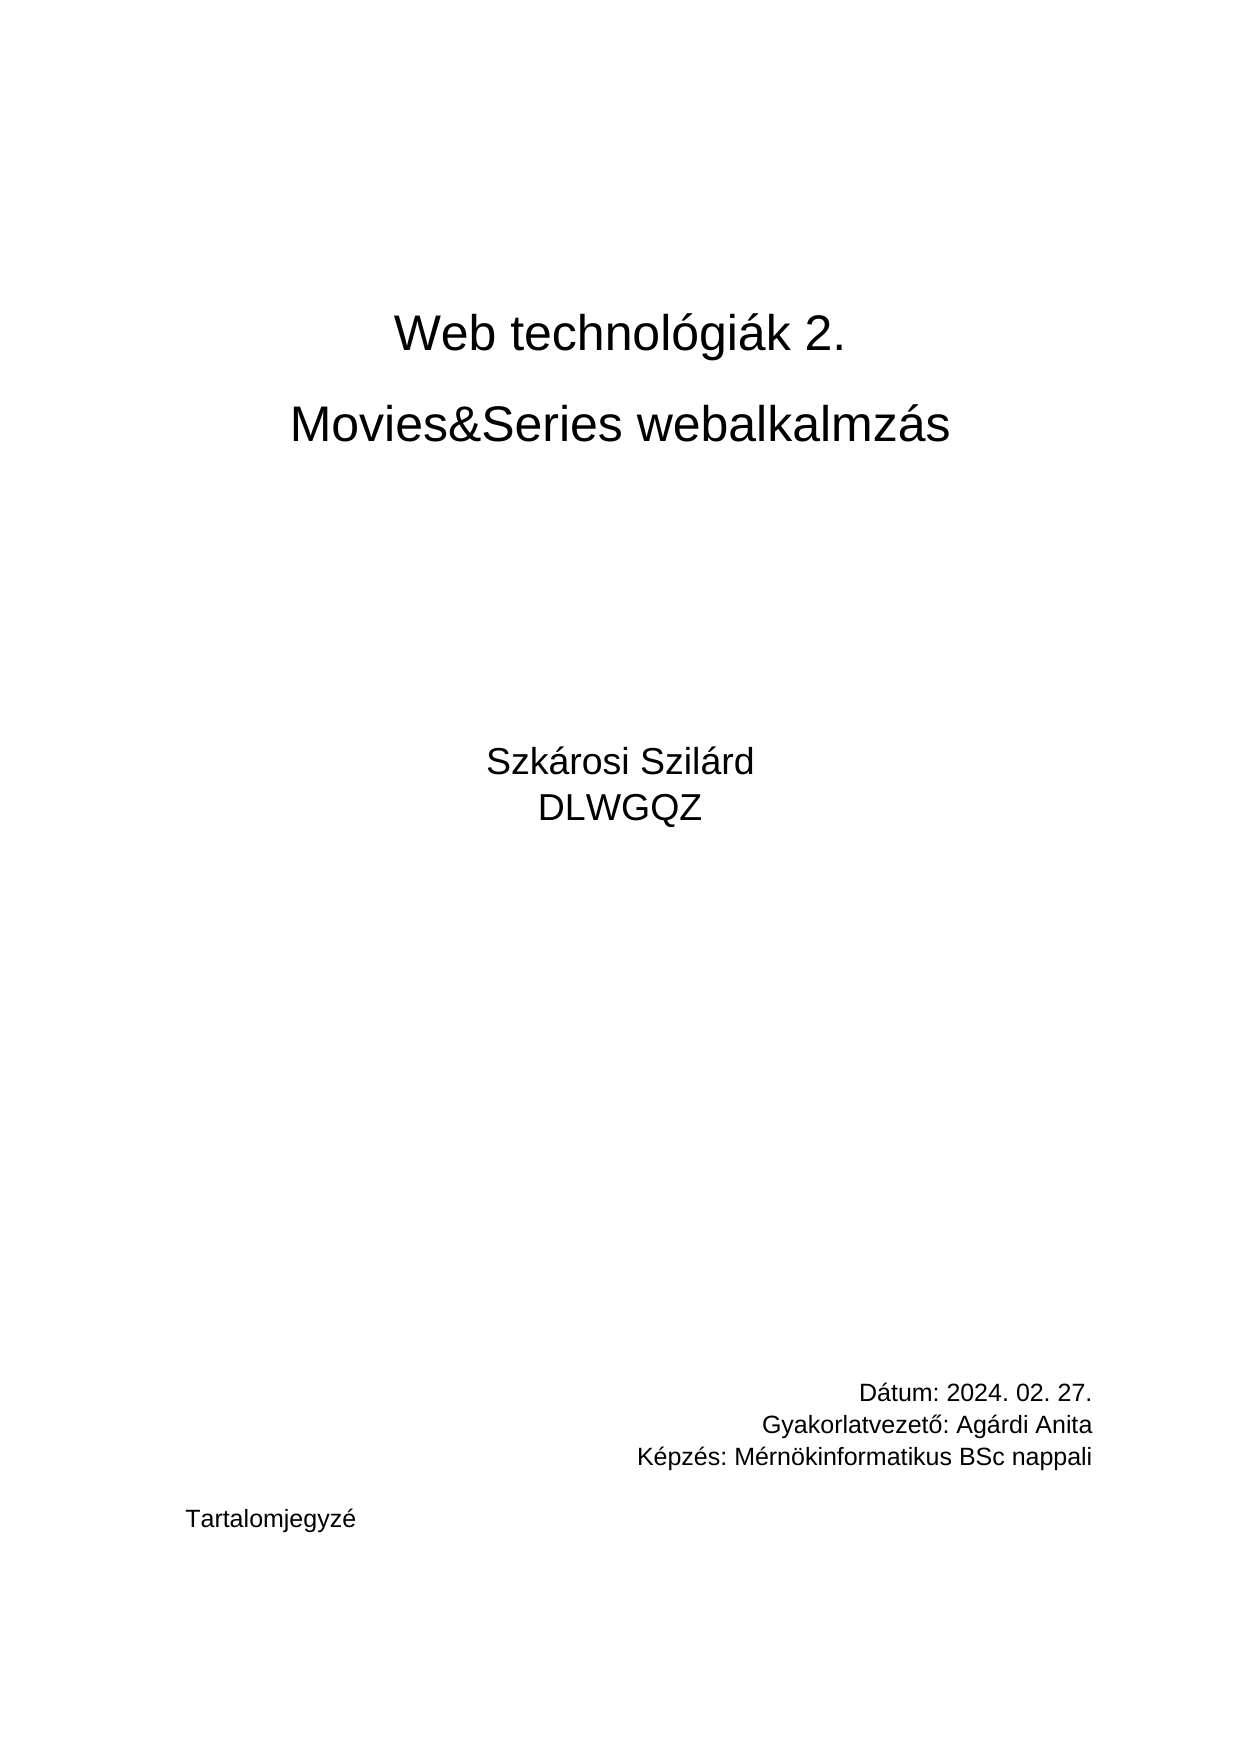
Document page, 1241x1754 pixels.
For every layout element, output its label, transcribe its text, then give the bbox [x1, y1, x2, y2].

text Web technológiák 2. [148, 303, 1092, 361]
text Képzés: Mérnökinformatikus BSc nappali [605, 1442, 1093, 1470]
text DLWGQZ [148, 785, 1092, 828]
text Dátum: 2024. 02. 27. [148, 1378, 1092, 1407]
text Gyakorlatvezető: Agárdi Anita [148, 1410, 1092, 1438]
text Movies&Series webalkalmzás [148, 395, 1093, 452]
text Szkárosi Szilárd [148, 739, 1093, 782]
